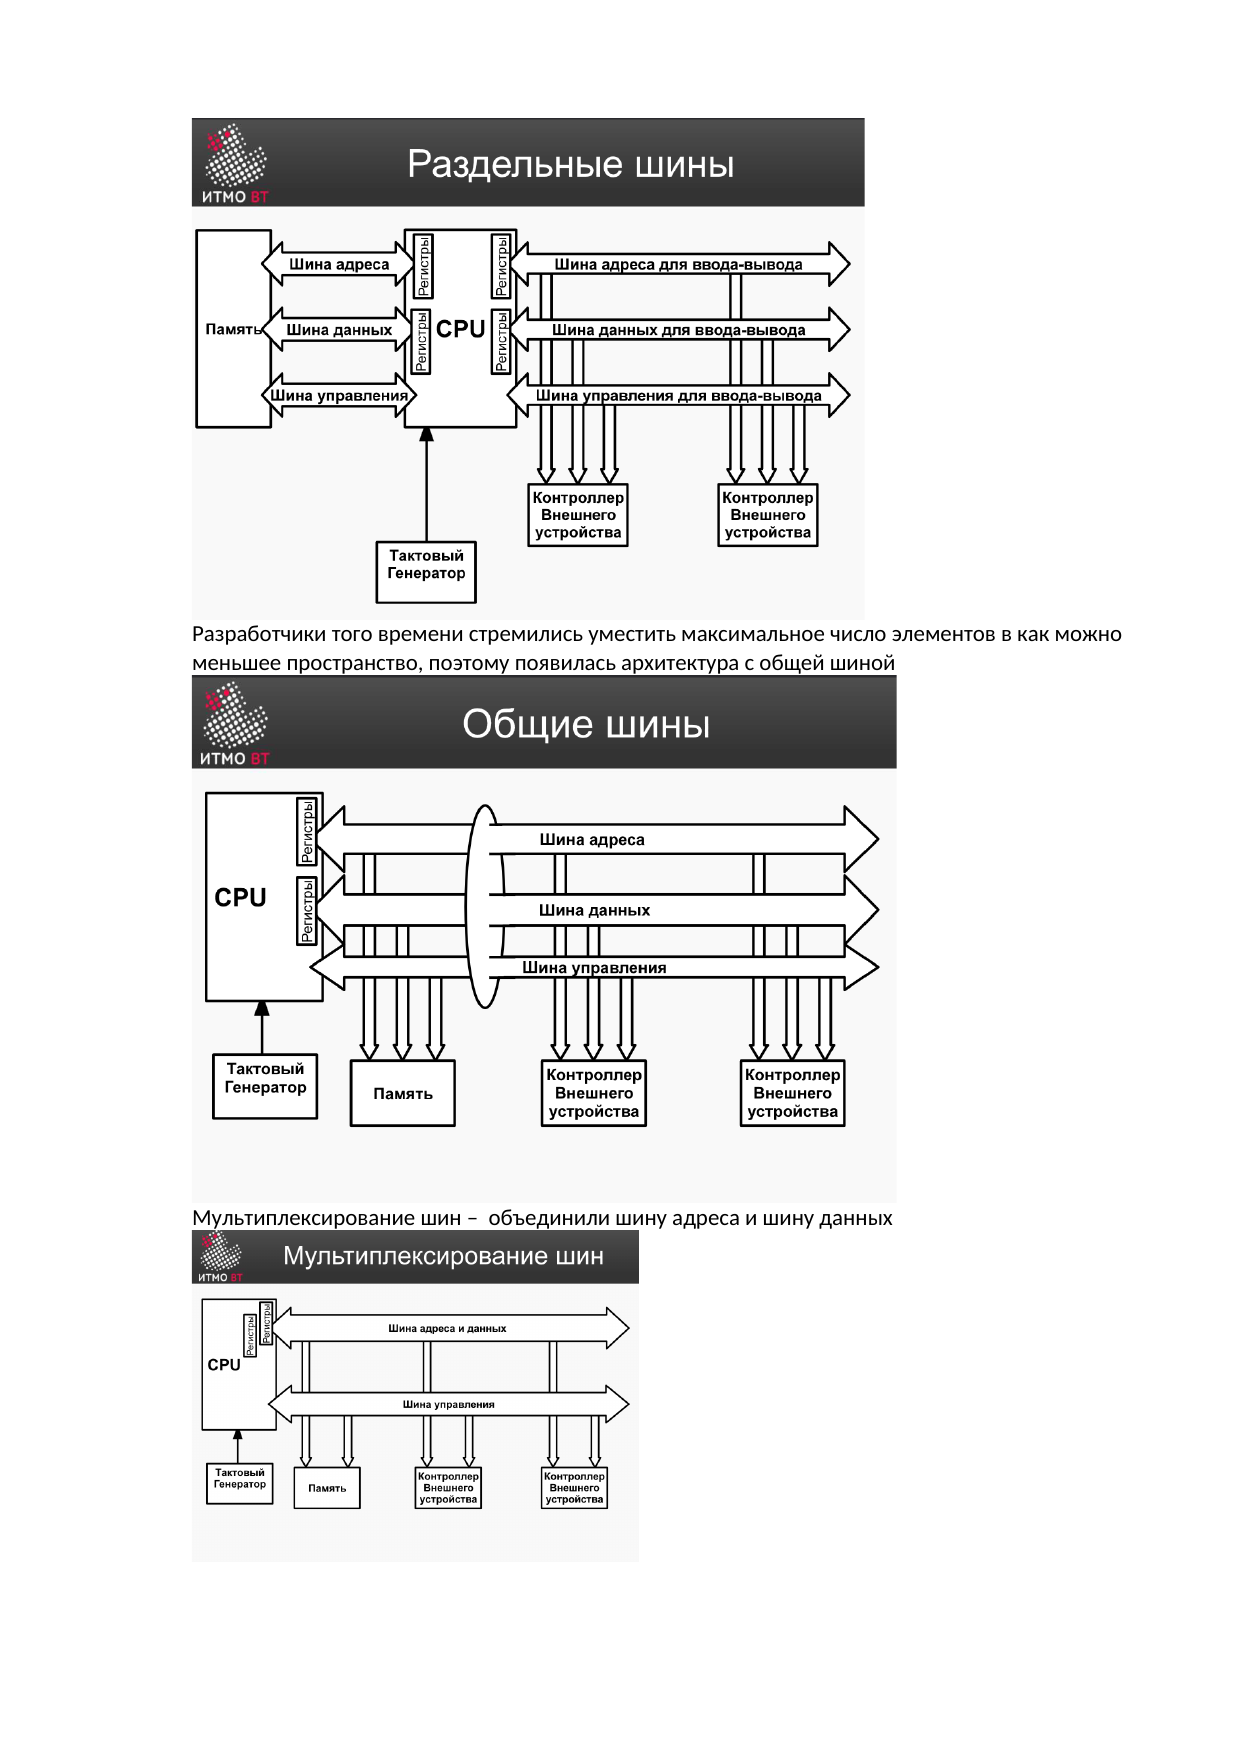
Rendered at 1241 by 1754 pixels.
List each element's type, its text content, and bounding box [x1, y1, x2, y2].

text Разработчики того времени стремились уместить максимальное число элементов в как можно меньшее пространство, поэтому появилась архитектура с общей шиной [192, 619, 1152, 676]
picture [191, 118, 865, 620]
text Мультиплексирование шин – объединили шину адреса и шину данных [192, 1203, 1152, 1231]
picture [191, 675, 897, 1203]
picture [191, 1230, 639, 1562]
